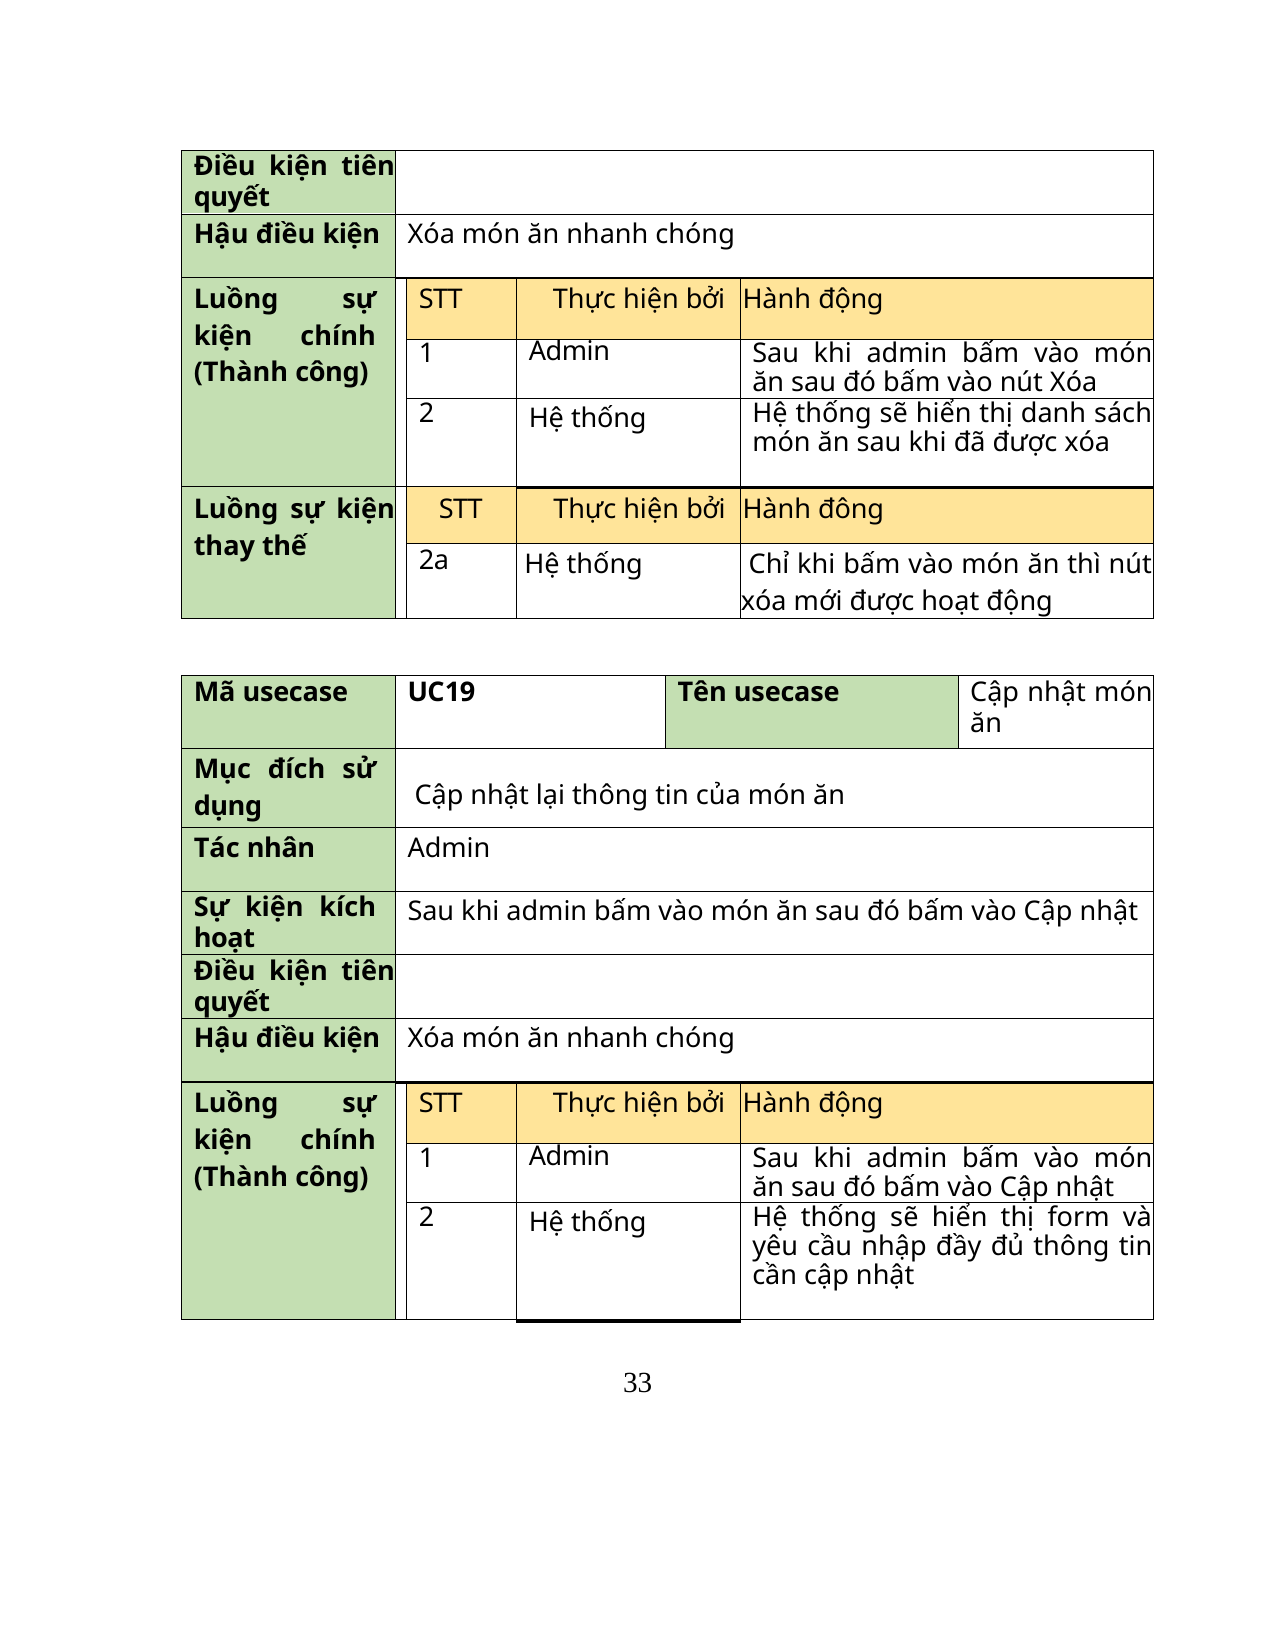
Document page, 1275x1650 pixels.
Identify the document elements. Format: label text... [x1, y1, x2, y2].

table_cell Hệ thống [517, 1203, 740, 1319]
table_cell STT [407, 279, 516, 339]
table_cell Hệ thống sẽ hiển thị form và yêu cầu nhập đầy đủ thông tin cần cập nhật [741, 1203, 1153, 1319]
table_cell Cập nhật lại thông tin của món ăn [396, 749, 1153, 827]
table_cell Xóa món ăn nhanh chóng [396, 215, 1153, 277]
table_header Tên usecase [666, 676, 958, 748]
table_cell [396, 955, 1153, 1018]
table_cell Mục đích sử dụng [182, 749, 395, 827]
table_header UC19 [396, 676, 665, 748]
table_cell Hậu điều kiện [182, 1019, 395, 1081]
table_cell Hệ thống sẽ hiển thị danh sách món ăn sau khi đã được xóa [741, 399, 1153, 486]
table_cell Luồng sự kiện chính (Thành công) [182, 1083, 395, 1319]
table_header Cập nhật món ăn [959, 676, 1153, 748]
table_cell Tác nhân [182, 828, 395, 891]
table_cell 1 [407, 1144, 516, 1202]
table_cell Điều kiện tiên quyết [182, 151, 395, 213]
table_cell Sự kiện kích hoạt [182, 892, 395, 954]
table_cell Sau khi admin bấm vào món ăn sau đó bấm vào Cập nhật [741, 1144, 1153, 1202]
table_cell 2a [407, 544, 516, 618]
table_cell [396, 487, 406, 618]
table_cell STT [407, 1084, 516, 1143]
table_cell 2 [407, 1203, 516, 1319]
table_cell Hành đông [741, 489, 1153, 543]
table_cell Sau khi admin bấm vào món ăn sau đó bấm vào Cập nhật [396, 892, 1153, 954]
table_cell Thực hiện bởi [517, 279, 740, 339]
table_cell STT [407, 487, 516, 543]
table_cell Admin [396, 828, 1153, 891]
table_cell Thực hiện bởi [517, 1084, 740, 1143]
table_cell [396, 1084, 406, 1319]
table_cell Hệ thống [517, 399, 740, 486]
table_cell Hệ thống [517, 544, 740, 618]
table_header Mã usecase [182, 676, 395, 748]
table_cell 1 [407, 340, 516, 398]
table_cell [396, 151, 1153, 213]
table_cell [396, 279, 406, 486]
table_cell Điều kiện tiên quyết [182, 955, 395, 1018]
table_cell Luồng sự kiện chính (Thành công) [182, 278, 395, 486]
table_cell Admin [517, 340, 740, 398]
table_cell Hành động [741, 279, 1153, 339]
table_cell Luồng sự kiện thay thế [182, 487, 395, 618]
table_cell Admin [517, 1144, 740, 1202]
table_cell Sau khi admin bấm vào món ăn sau đó bấm vào nút Xóa [741, 340, 1153, 398]
table_cell Xóa món ăn nhanh chóng [396, 1019, 1153, 1081]
table_cell Chỉ khi bấm vào món ăn thì nút xóa mới được hoạt động [741, 544, 1153, 618]
table_cell Thực hiện bởi [517, 489, 740, 543]
table_cell 2 [407, 399, 516, 486]
table_cell Hậu điều kiện [182, 215, 395, 277]
table_cell Hành động [741, 1084, 1153, 1143]
